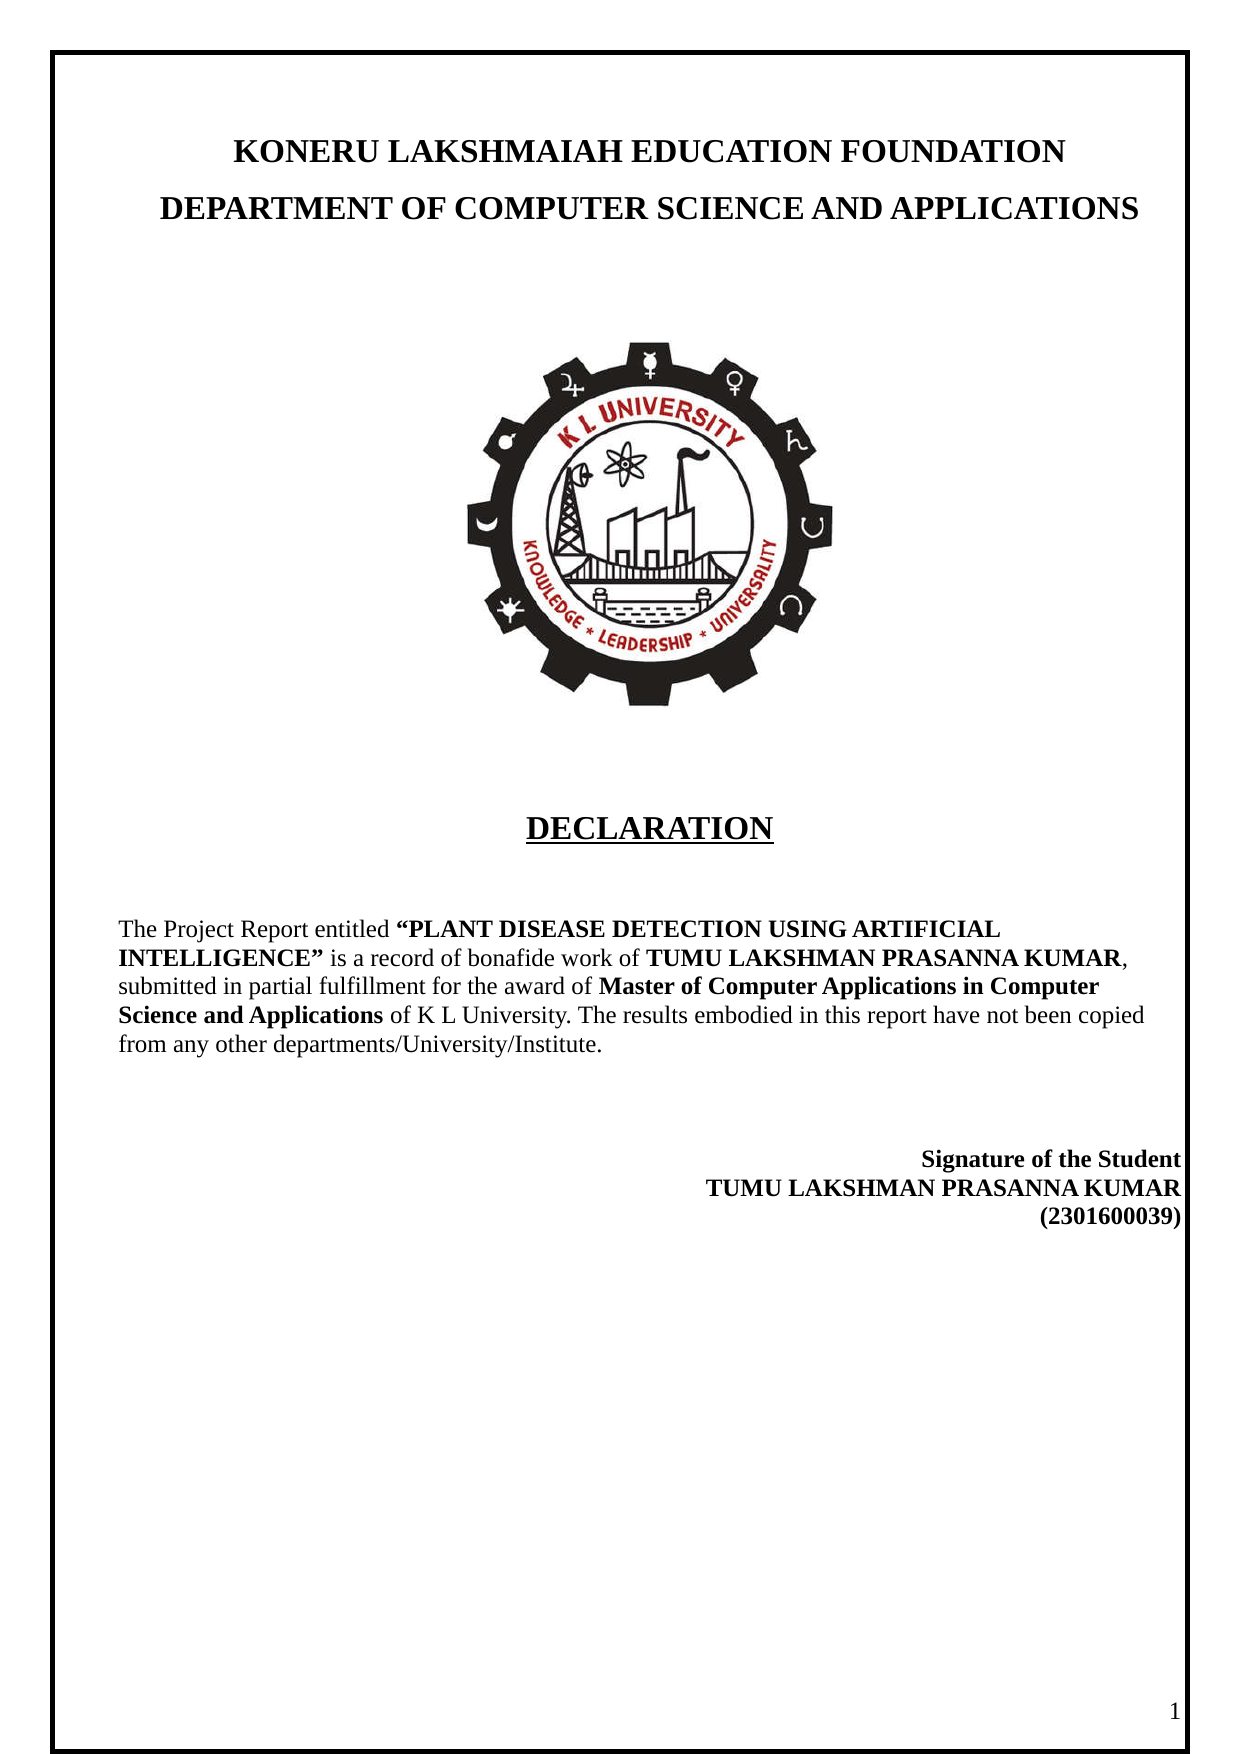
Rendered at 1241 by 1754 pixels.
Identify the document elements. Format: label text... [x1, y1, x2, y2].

text TUMU LAKSHMAN PRASANNA KUMAR [118, 1173, 1181, 1201]
text (2301600039) [118, 1201, 1181, 1230]
text Signature of the Student [118, 1144, 1181, 1173]
text The Project Report entitled “PLANT DISEASE DETECTION USING ARTIFICIAL INTELLIGENCE” is a record of bonafide work of TUMU LAKSHMAN PRASANNA KUMAR, submitted in partial fulfillment for the award of Master of Computer Applications in Computer Science and Applications of K L University. The results embodied in this report have not been copied from any other departments/University/Institute. [118, 914, 1181, 1058]
picture [466, 340, 834, 708]
text DECLARATION [118, 808, 1181, 847]
text KONERU LAKSHMAIAH EDUCATION FOUNDATION DEPARTMENT OF COMPUTER SCIENCE AND APPLICATIONS [118, 131, 1181, 227]
